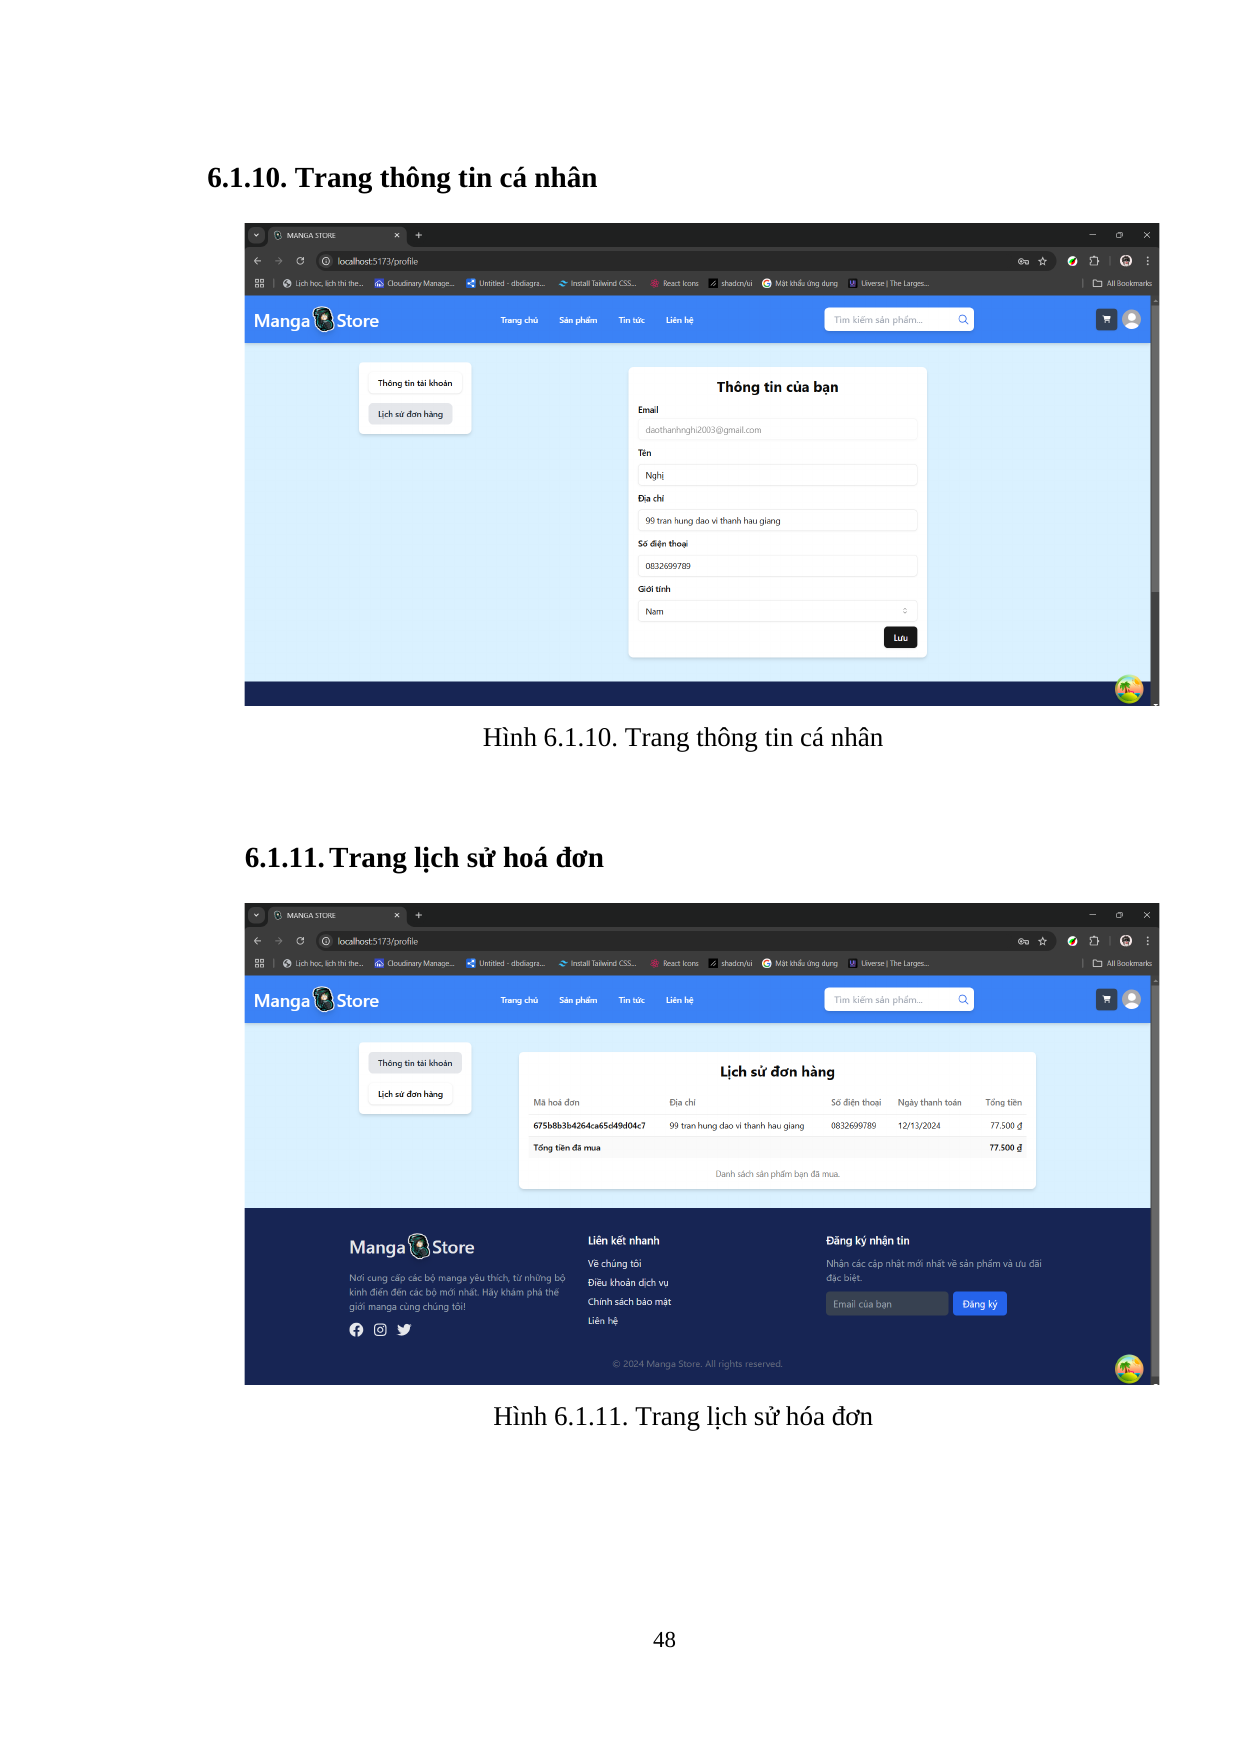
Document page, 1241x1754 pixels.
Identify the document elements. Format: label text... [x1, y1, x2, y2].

list Trang lịch sử hoá đơn [244, 840, 1122, 873]
text Hình 6.1.10. Trang thông tin cá nhân [244, 706, 1122, 752]
picture [244, 903, 1160, 1385]
text 6.1.10. Trang thông tin cá nhân [207, 160, 1122, 193]
text Hình 6.1.11. Trang lịch sử hóa đơn [244, 1385, 1122, 1431]
picture [244, 223, 1160, 706]
